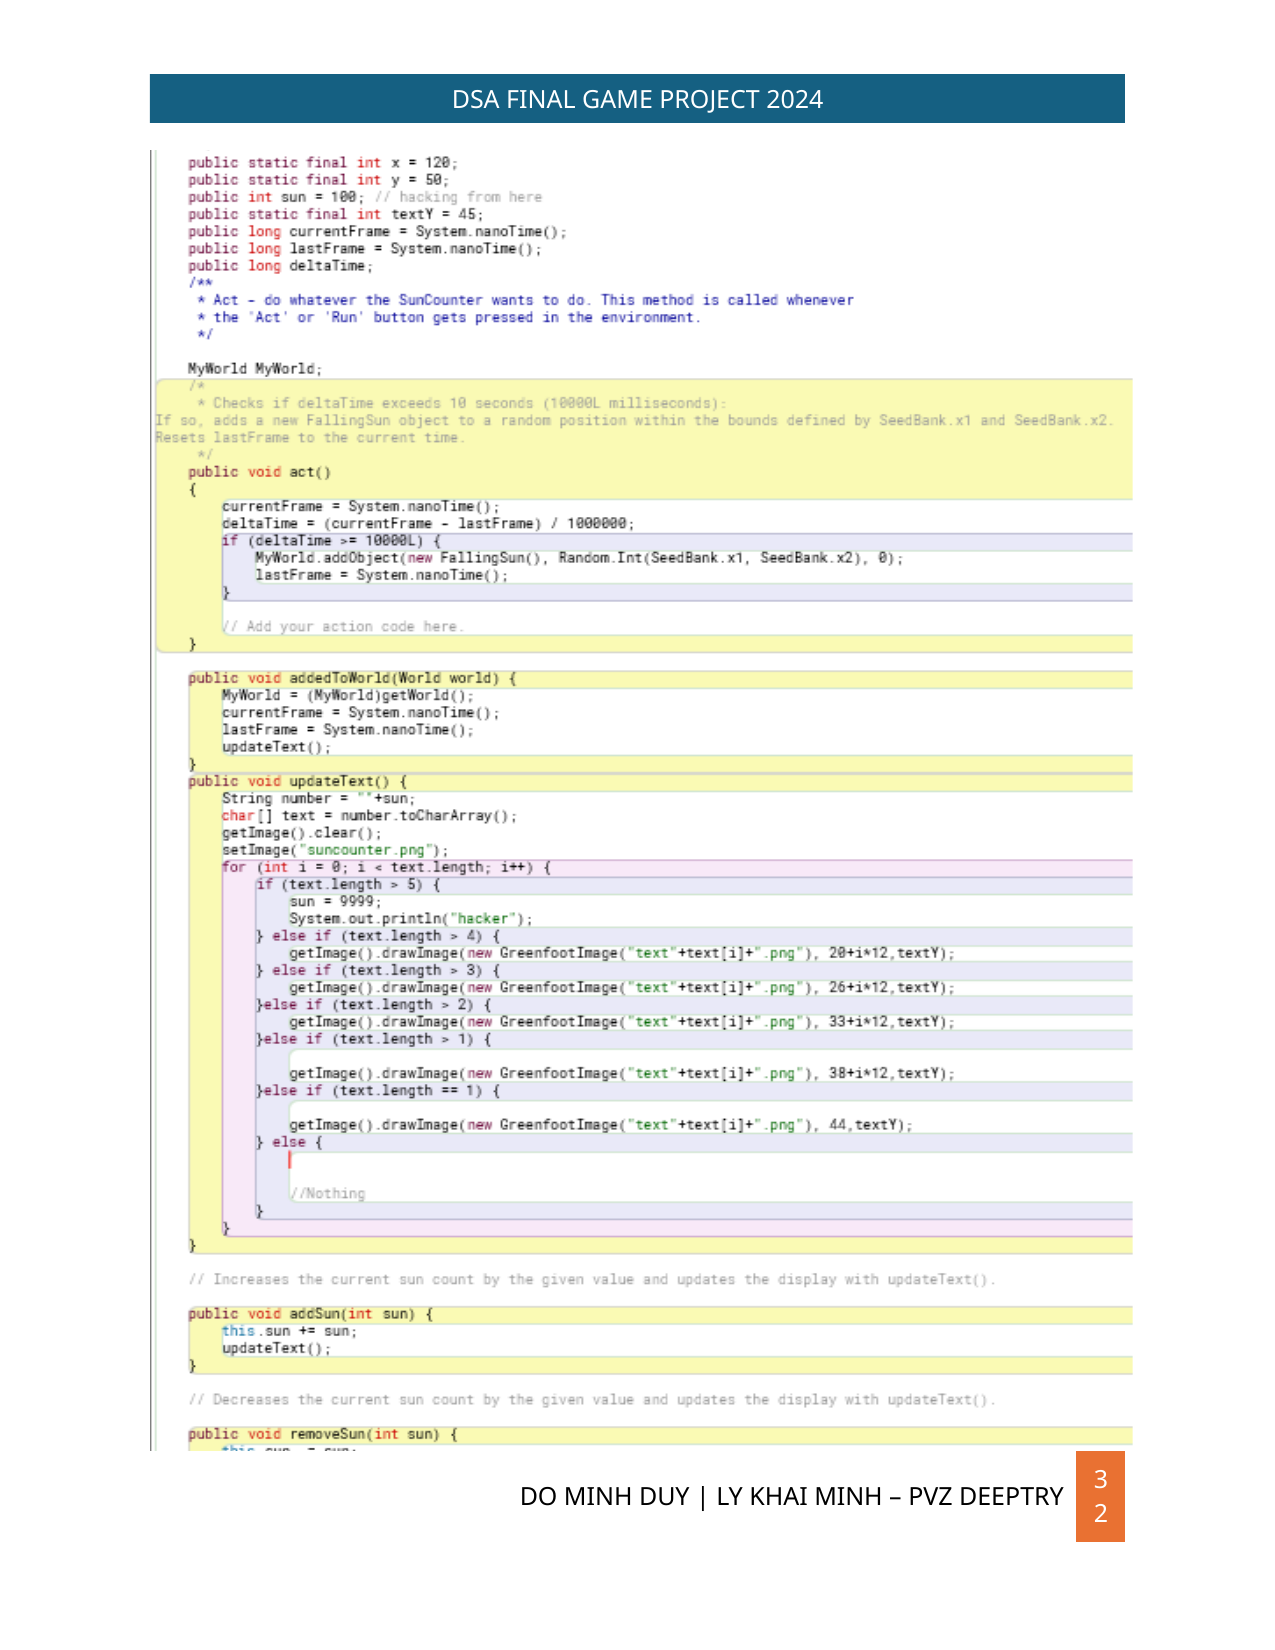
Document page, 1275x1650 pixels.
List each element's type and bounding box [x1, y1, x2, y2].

picture [150, 150, 1133, 1451]
